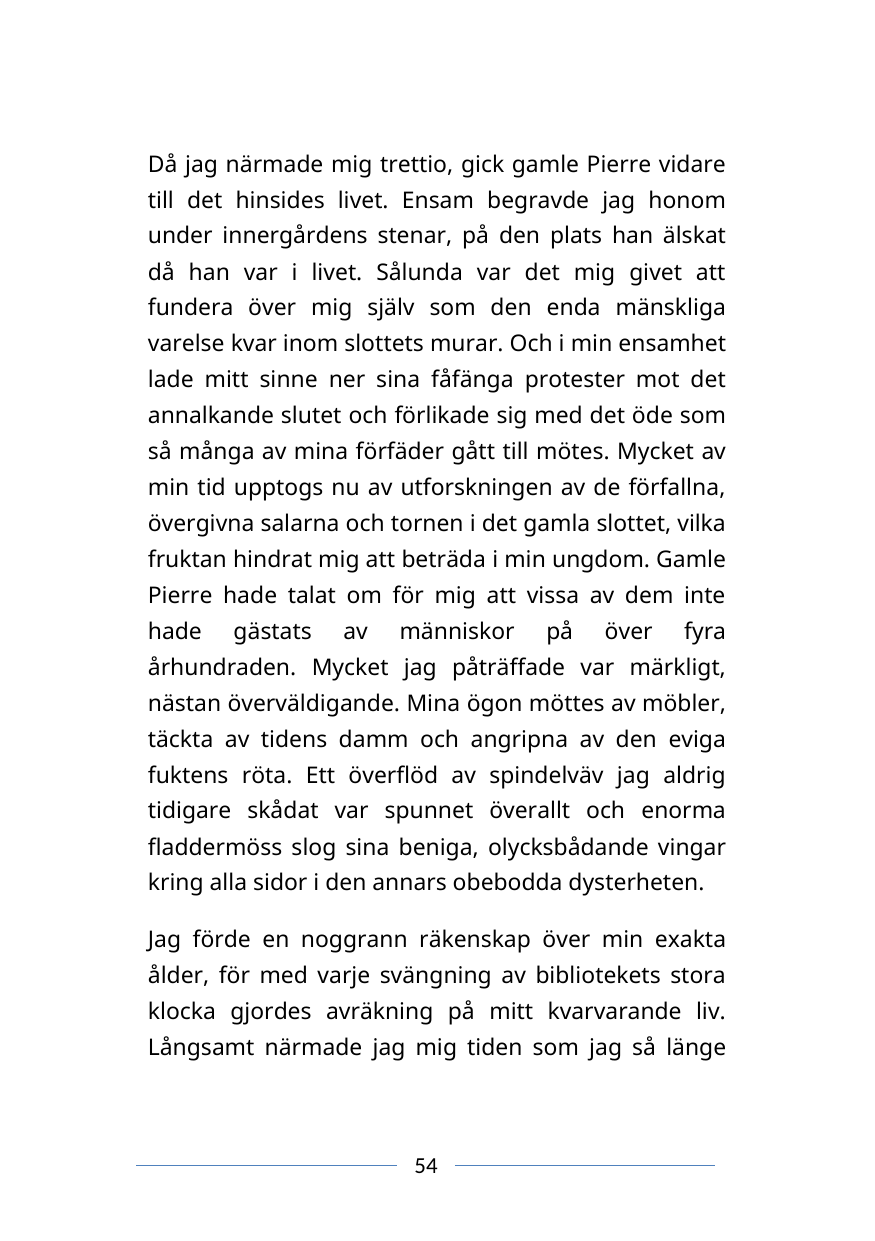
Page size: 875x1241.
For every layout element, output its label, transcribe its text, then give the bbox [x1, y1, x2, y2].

text Då jag närmade mig trettio, gick gamle Pierre vidare till det hinsides livet. Ensam begravde jag honom under innergårdens stenar, på den plats han älskat då han var i livet. Sålunda var det mig givet att fundera över mig själv som den enda mänskliga varelse kvar inom slottets murar. Och i min ensamhet lade mitt sinne ner sina fåfänga protester mot det annalkande slutet och förlikade sig med det öde som så många av mina förfäder gått till mötes. Mycket av min tid upptogs nu av utforskningen av de förfallna, övergivna salarna och tornen i det gamla slottet, vilka fruktan hindrat mig att beträda i min ungdom. Gamle Pierre hade talat om för mig att vissa av dem inte hade gästats av människor på över fyra århundraden. Mycket jag påträffade var märkligt, nästan överväldigande. Mina ögon möttes av möbler, täckta av tidens damm och angripna av den eviga fuktens röta. Ett överflöd av spindelväv jag aldrig tidigare skådat var spunnet överallt och enorma fladdermöss slog sina beniga, olycksbådande vingar kring alla sidor i den annars obebodda dysterheten. [148, 148, 726, 898]
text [148, 923, 726, 1062]
